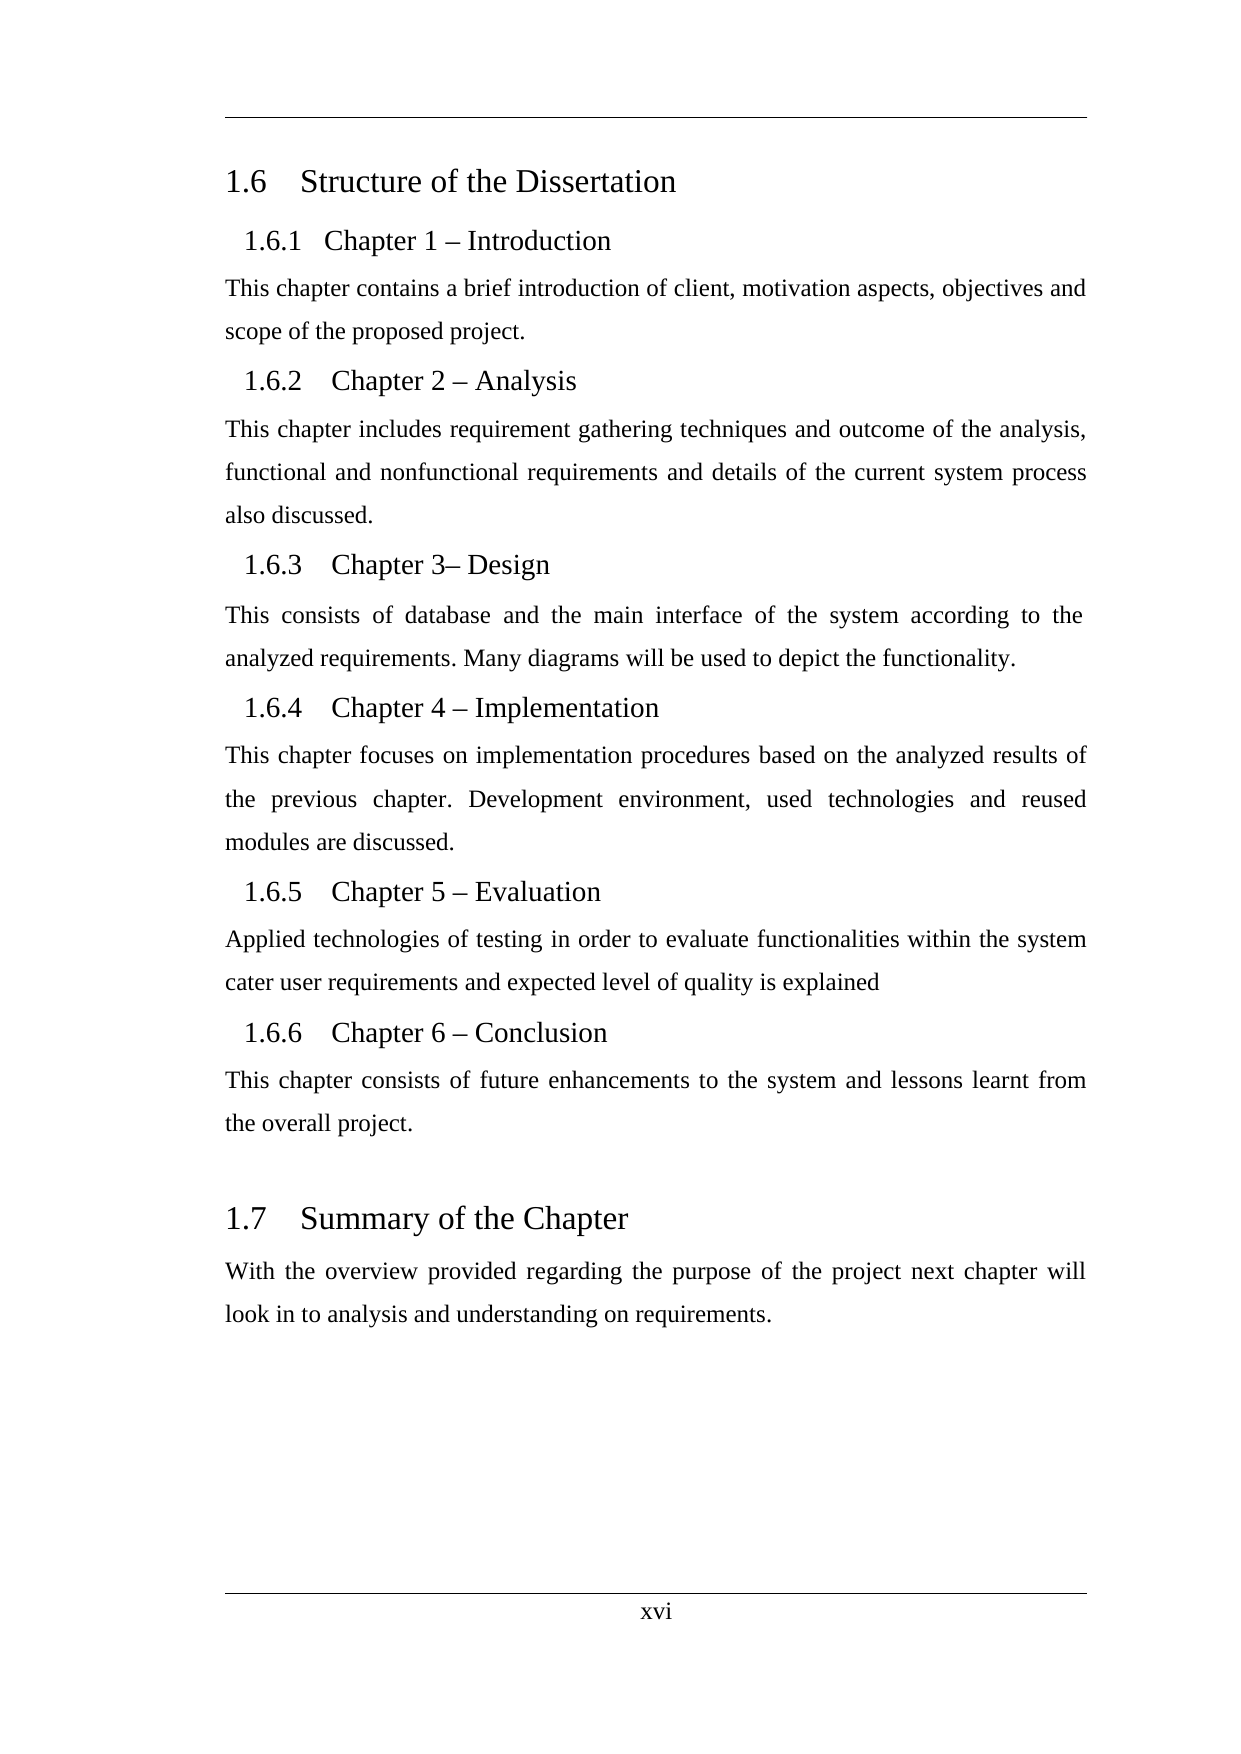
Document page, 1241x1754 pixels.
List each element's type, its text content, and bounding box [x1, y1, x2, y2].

subtitle 1.6.6 Chapter 6 – Conclusion [244, 1015, 1087, 1048]
subtitle 1.6.4 Chapter 4 – Implementation [244, 690, 1087, 724]
text With the overview provided regarding the purpose of the project next chapter will look in to analysis and understanding on requirements. [225, 1256, 1087, 1328]
subtitle 1.7 Summary of the Chapter [225, 1199, 1087, 1237]
text This chapter consists of future enhancements to the system and lessons learnt from the overall project. [225, 1065, 1087, 1137]
subtitle 1.6.3 Chapter 3– Design [244, 547, 1087, 581]
text This chapter includes requirement gathering techniques and outcome of the analysis, functional and nonfunctional requirements and details of the current system process also discussed. [225, 414, 1087, 529]
subtitle 1.6.5 Chapter 5 – Evaluation [244, 874, 1087, 908]
subtitle 1.6 Structure of the Dissertation [225, 161, 1087, 199]
text This consists of database and the main interface of the system according to the analyzed requirements. Many diagrams will be used to depict the functionality. [225, 600, 1083, 672]
text Applied technologies of testing in order to evaluate functionalities within the system cater user requirements and expected level of quality is explained [225, 924, 1087, 996]
text This chapter focuses on implementation procedures based on the analyzed results of the previous chapter. Development environment, used technologies and reused modules are discussed. [225, 741, 1087, 856]
text This chapter contains a brief introduction of client, motivation aspects, objectives and scope of the proposed project. [225, 273, 1087, 345]
subtitle 1.6.2 Chapter 2 – Analysis [244, 363, 1087, 397]
subtitle 1.6.1 Chapter 1 – Introduction [244, 223, 1087, 256]
